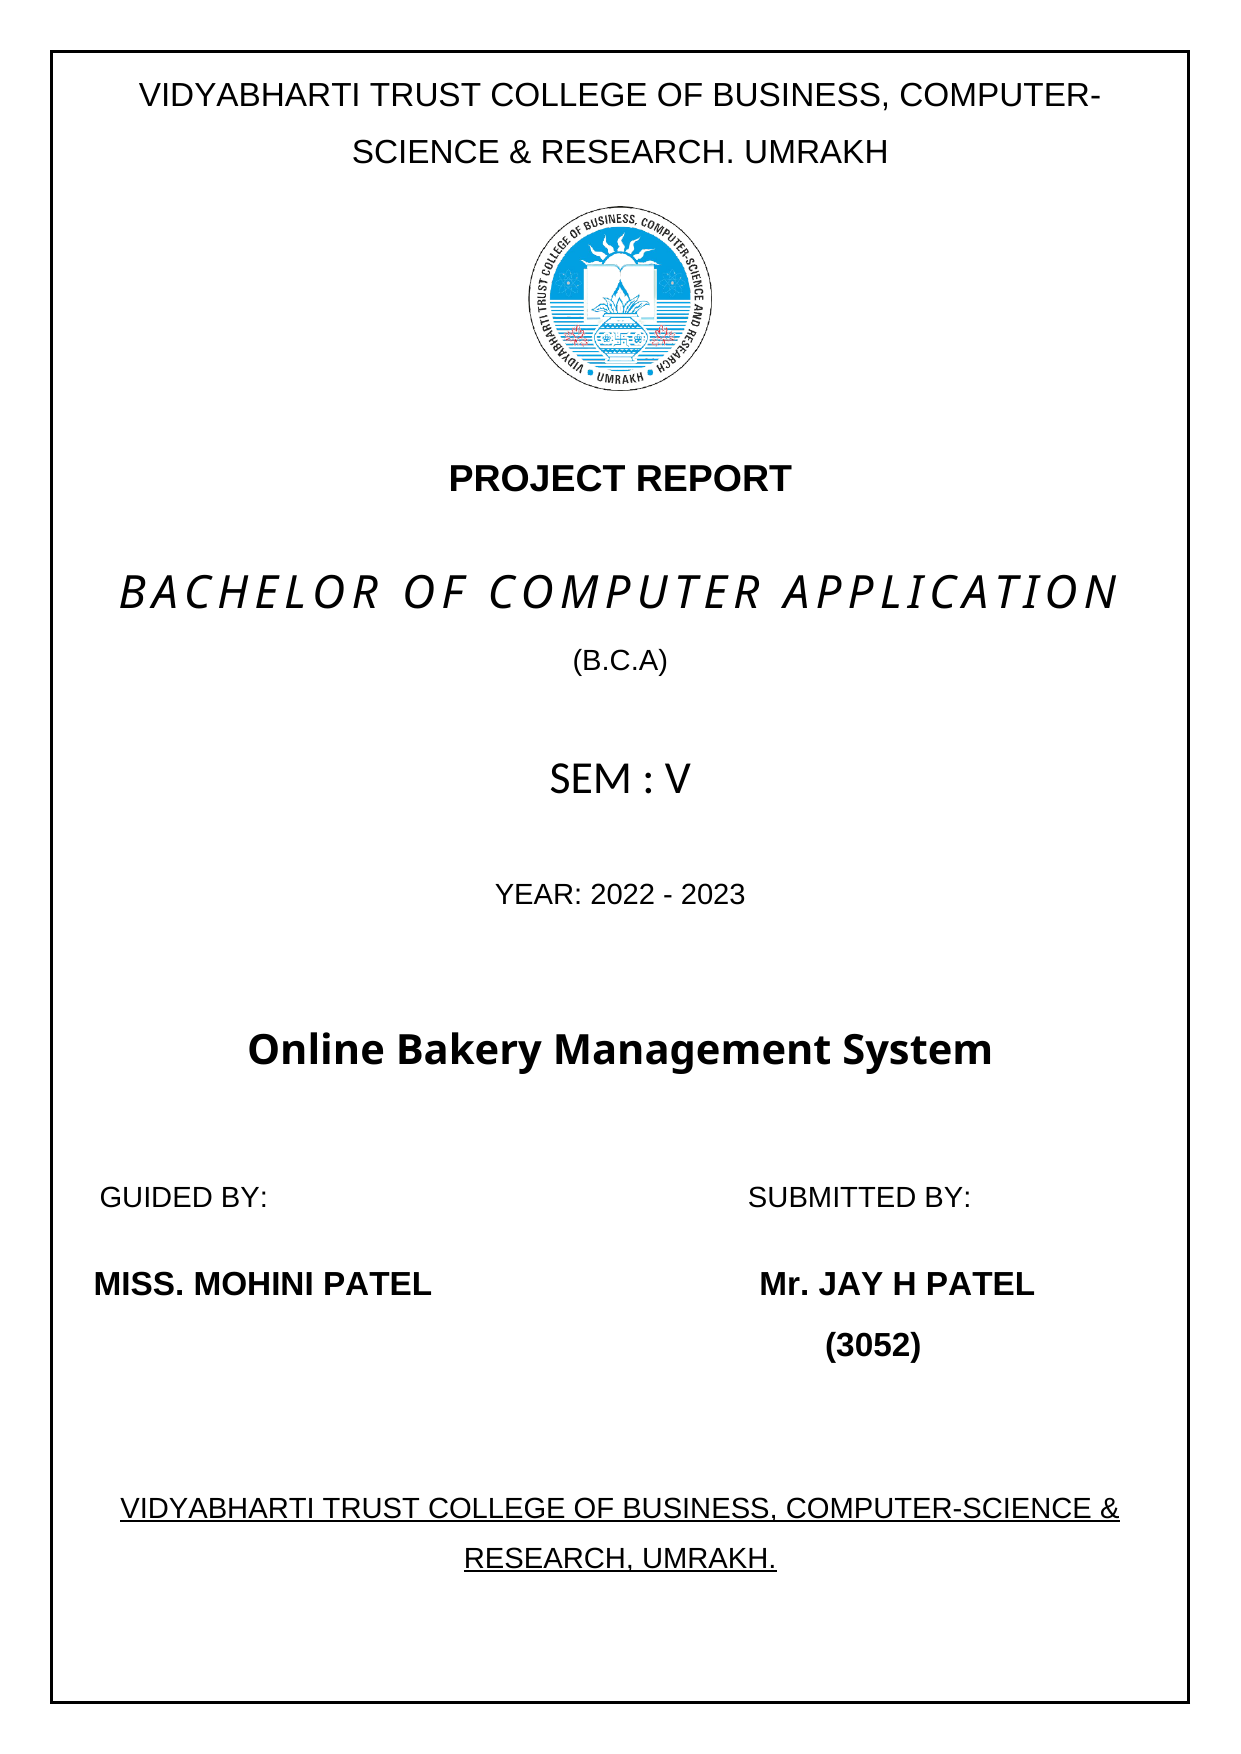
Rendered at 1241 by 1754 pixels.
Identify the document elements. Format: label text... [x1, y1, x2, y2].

text VIDYABHARTI TRUST COLLEGE OF BUSINESS, COMPUTER-SCIENCE & RESEARCH. UMRAKH [75, 75, 1165, 171]
picture [528, 206, 712, 391]
text BACHELOR OF COMPUTER APPLICATION [75, 559, 1165, 622]
text (3052) [750, 1325, 1165, 1363]
text MISS. MOHINI PATEL Mr. JAY H PATEL [75, 1264, 1165, 1302]
text GUIDED BY: SUBMITTED BY: [75, 1180, 1165, 1214]
text PROJECT REPORT [75, 456, 1165, 499]
text Online Bakery Management System [75, 1020, 1165, 1077]
text SEM : V [75, 749, 1165, 805]
text VIDYABHARTI TRUST COLLEGE OF BUSINESS, COMPUTER-SCIENCE & RESEARCH, UMRAKH. [75, 1491, 1165, 1575]
text (B.C.A) [75, 643, 1165, 677]
text YEAR: 2022 - 2023 [75, 877, 1165, 911]
